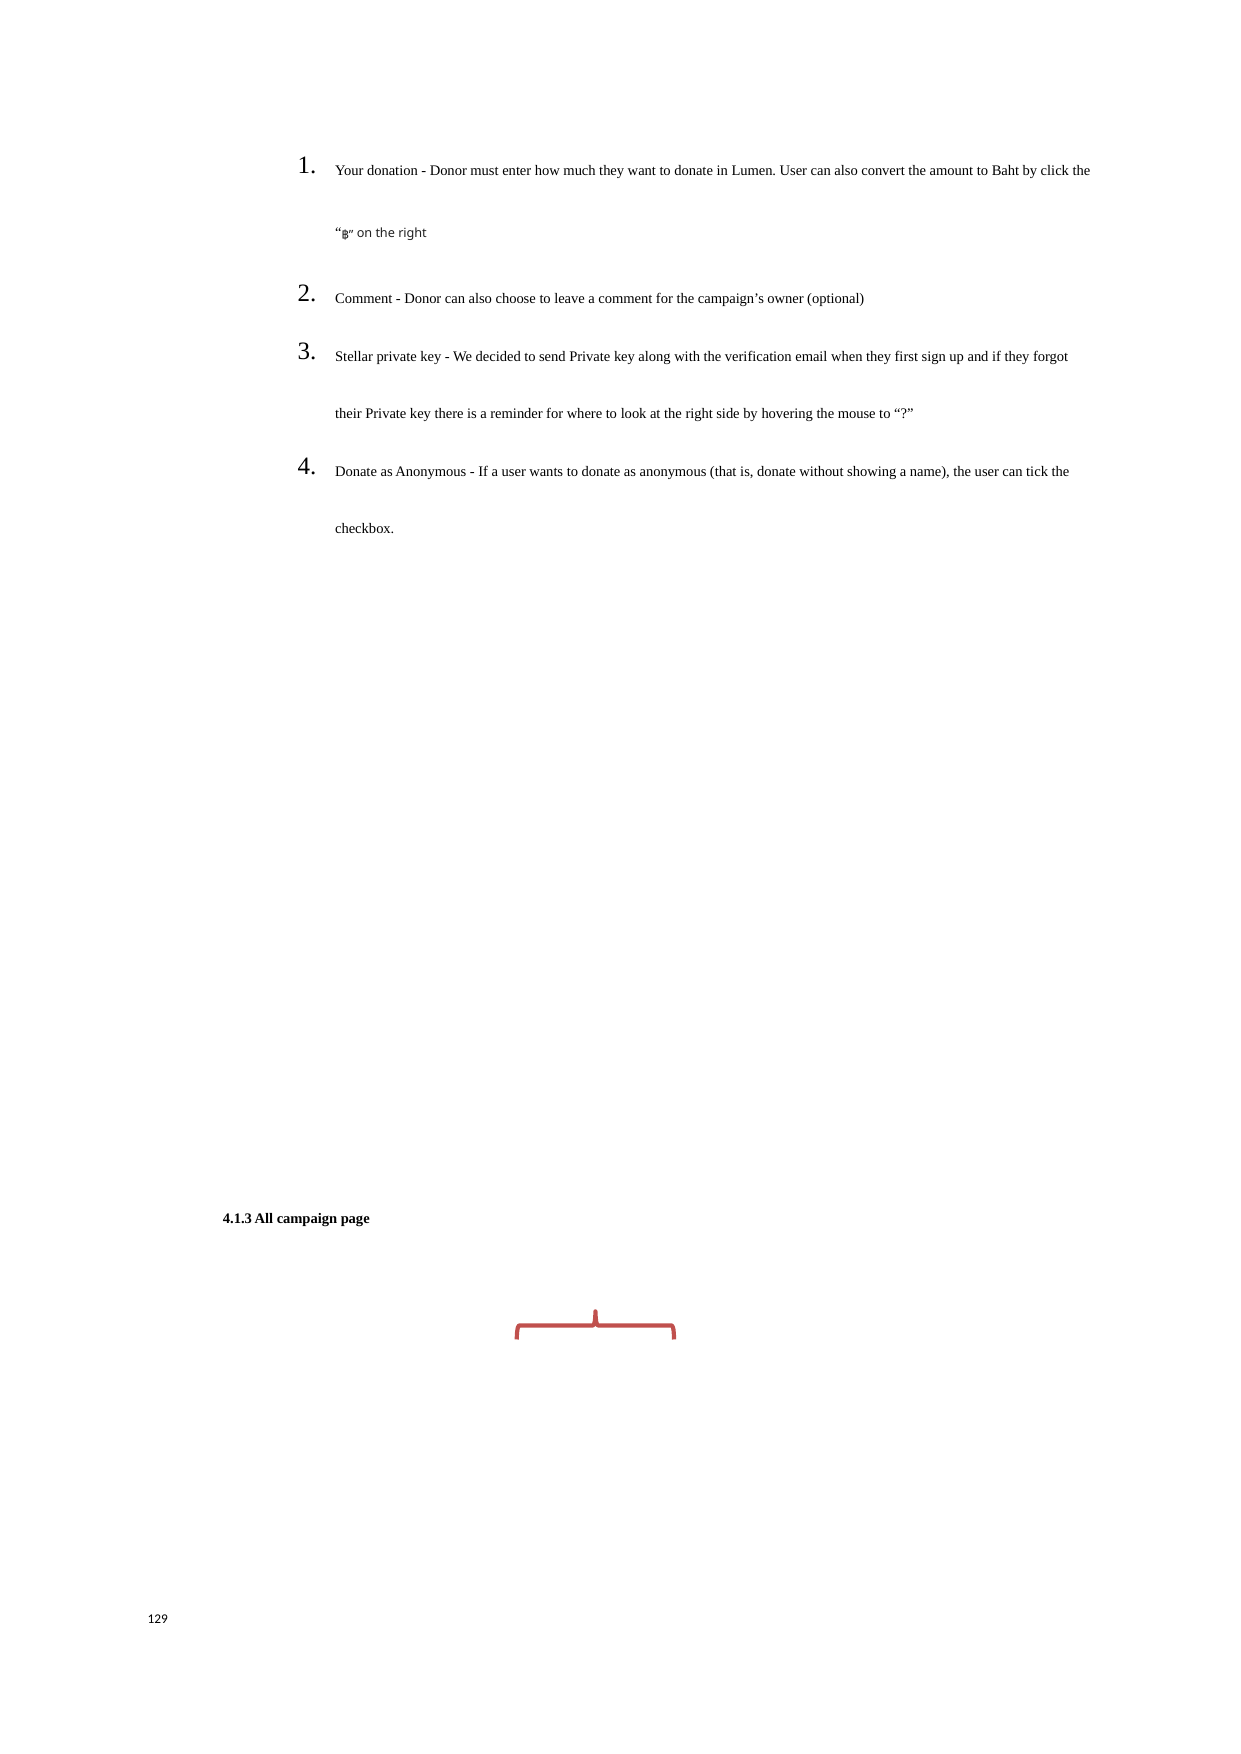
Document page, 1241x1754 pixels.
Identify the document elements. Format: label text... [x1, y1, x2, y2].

list Donate as Anonymous - If a user wants to donate as anonymous (that is, donate without showing a name), the user can tick the checkbox. [297, 451, 1090, 537]
list Your donation - Donor must enter how much they want to donate in Lumen. User can also convert the amount to Baht by click the “฿” on the right [297, 150, 1090, 245]
text 4.1.3 All campaign page [148, 1198, 1090, 1227]
list Comment - Donor can also choose to leave a comment for the campaign’s owner (optional) [297, 278, 1090, 307]
list Stellar private key - We decided to send Private key along with the verification email when they first sign up and if they forgot their Private key there is a reminder for where to look at the right side by hovering the mouse to “?” [297, 336, 1090, 422]
